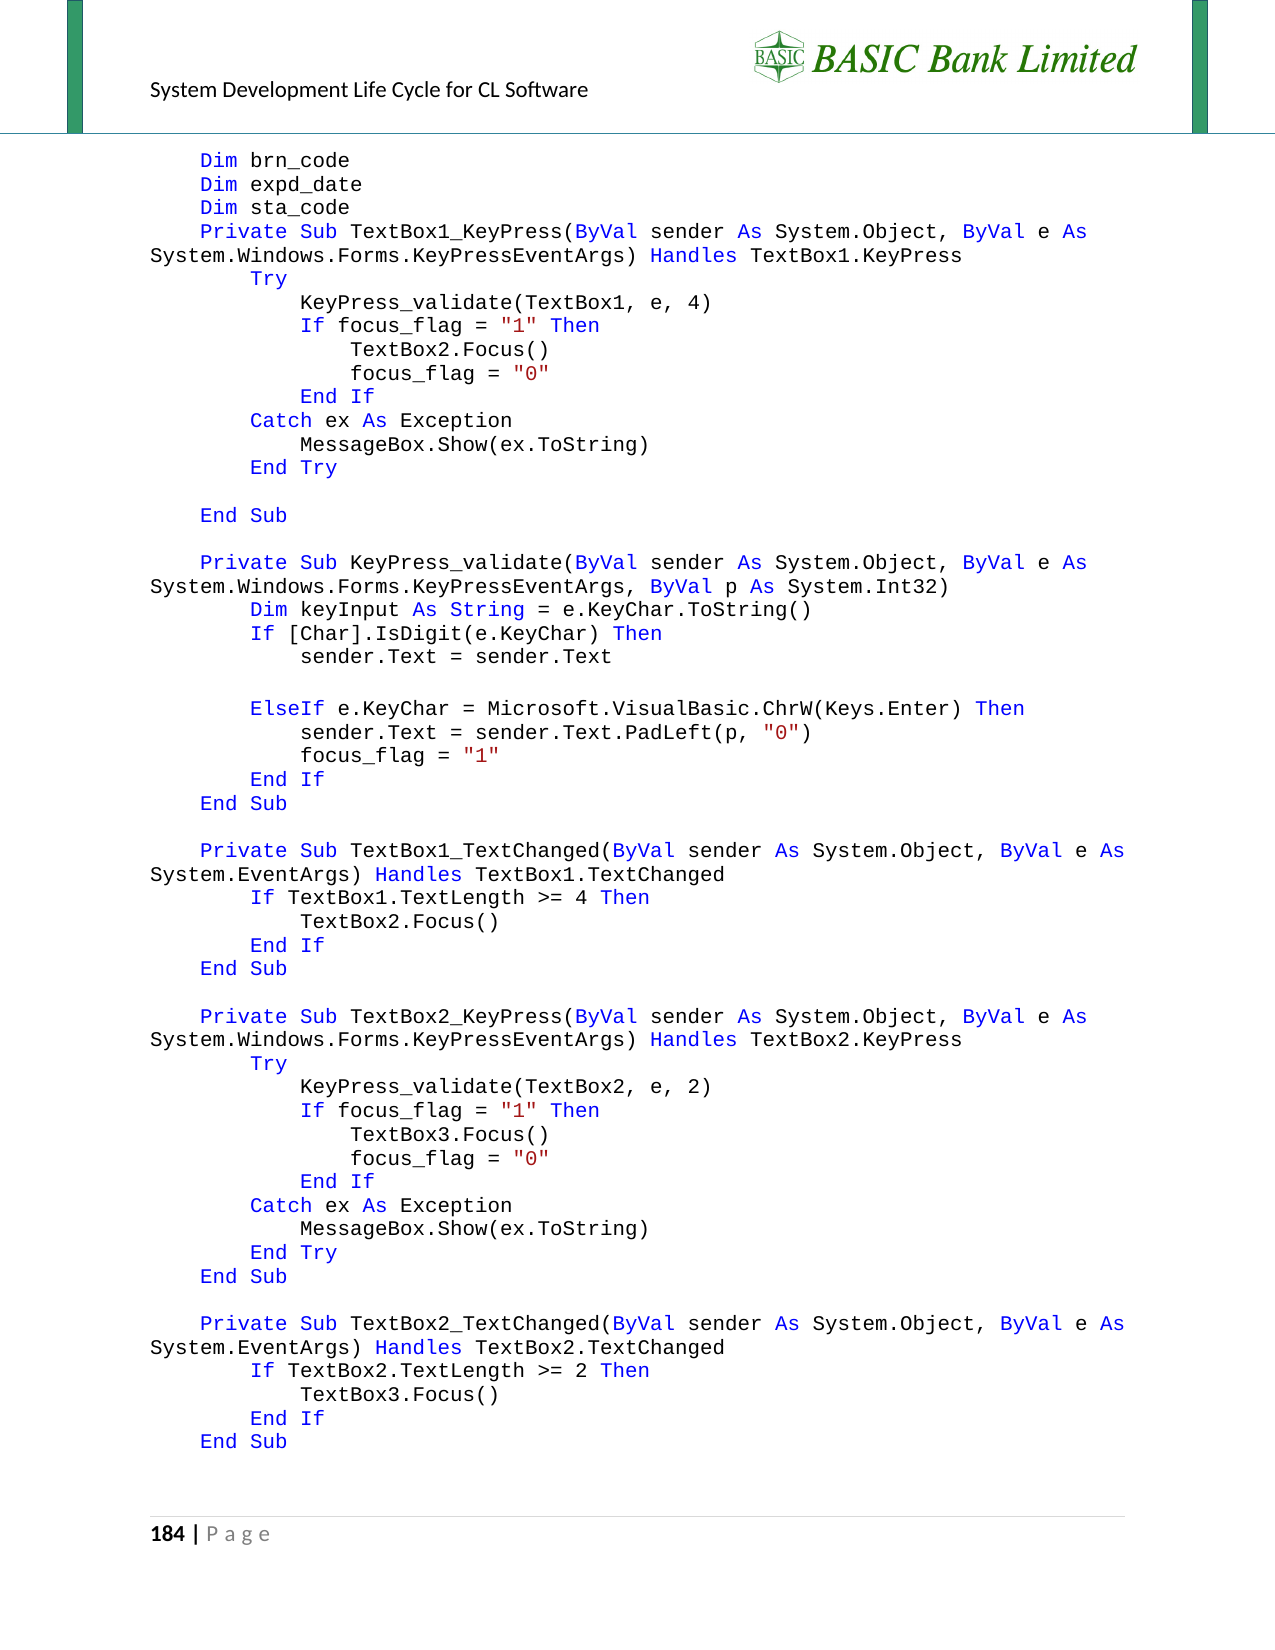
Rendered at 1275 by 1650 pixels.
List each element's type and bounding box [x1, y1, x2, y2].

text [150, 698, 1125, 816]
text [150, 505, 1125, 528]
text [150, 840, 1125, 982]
picture [749, 29, 1140, 84]
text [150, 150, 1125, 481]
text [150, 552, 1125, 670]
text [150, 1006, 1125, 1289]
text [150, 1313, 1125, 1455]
